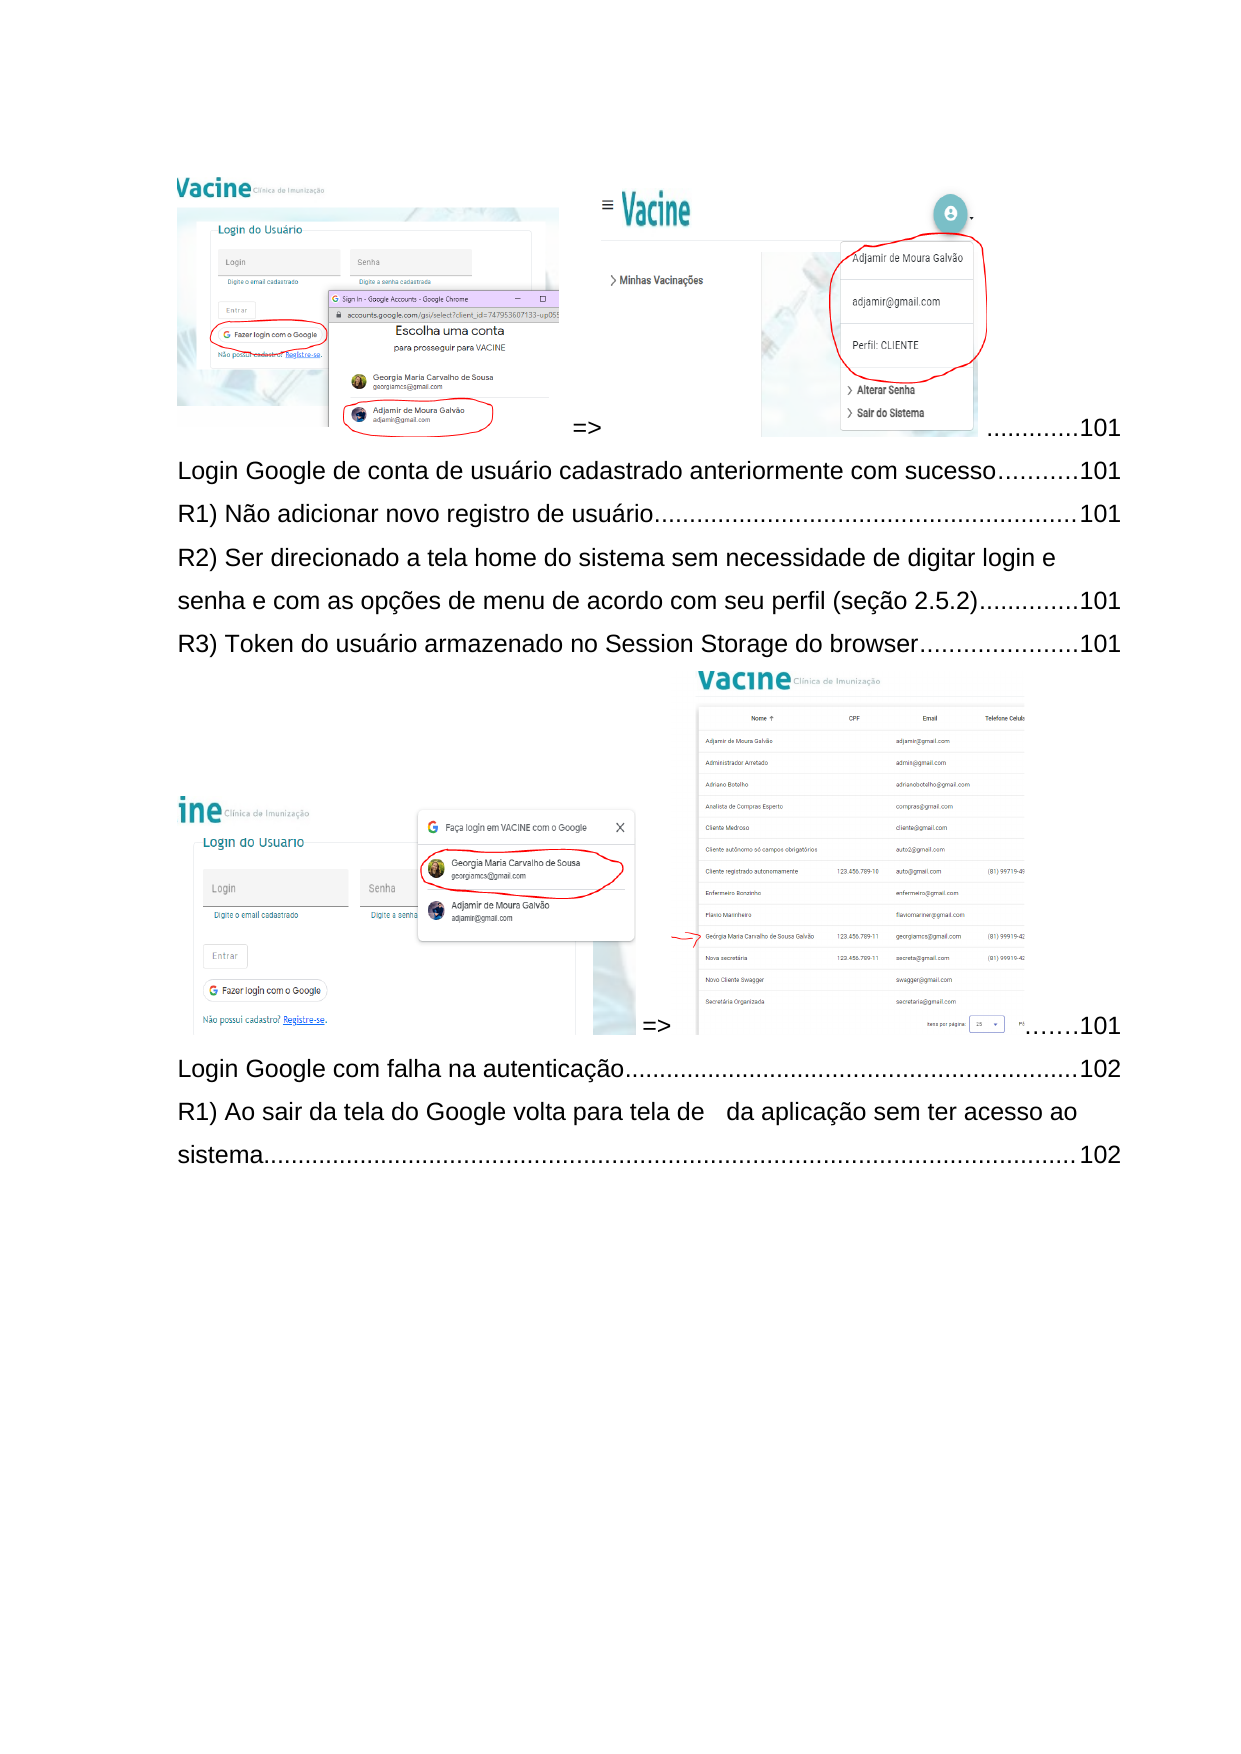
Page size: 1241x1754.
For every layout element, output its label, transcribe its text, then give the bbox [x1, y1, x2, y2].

picture [601, 186, 987, 437]
text R1) Não adicionar novo registro de usuário 101 [177, 499, 1122, 528]
picture [671, 671, 1025, 1035]
text Login Google de conta de usuário cadastrado anteriormente com sucesso 101 [177, 456, 1122, 485]
picture [177, 177, 559, 437]
text R3) Token do usuário armazenado no Session Storage do browser 101 [177, 629, 1122, 658]
picture [177, 796, 636, 1035]
text R1) Ao sair da tela do Google volta para tela de da aplicação sem ter acesso ao sistema 102 [177, 1097, 1122, 1169]
text R2) Ser direcionado a tela home do sistema sem necessidade de digitar login e senha e com as opções de menu de acordo com seu perfil (seção 2.5.2) 101 [177, 543, 1122, 614]
text Login Google com falha na autenticação 102 [177, 1054, 1122, 1083]
